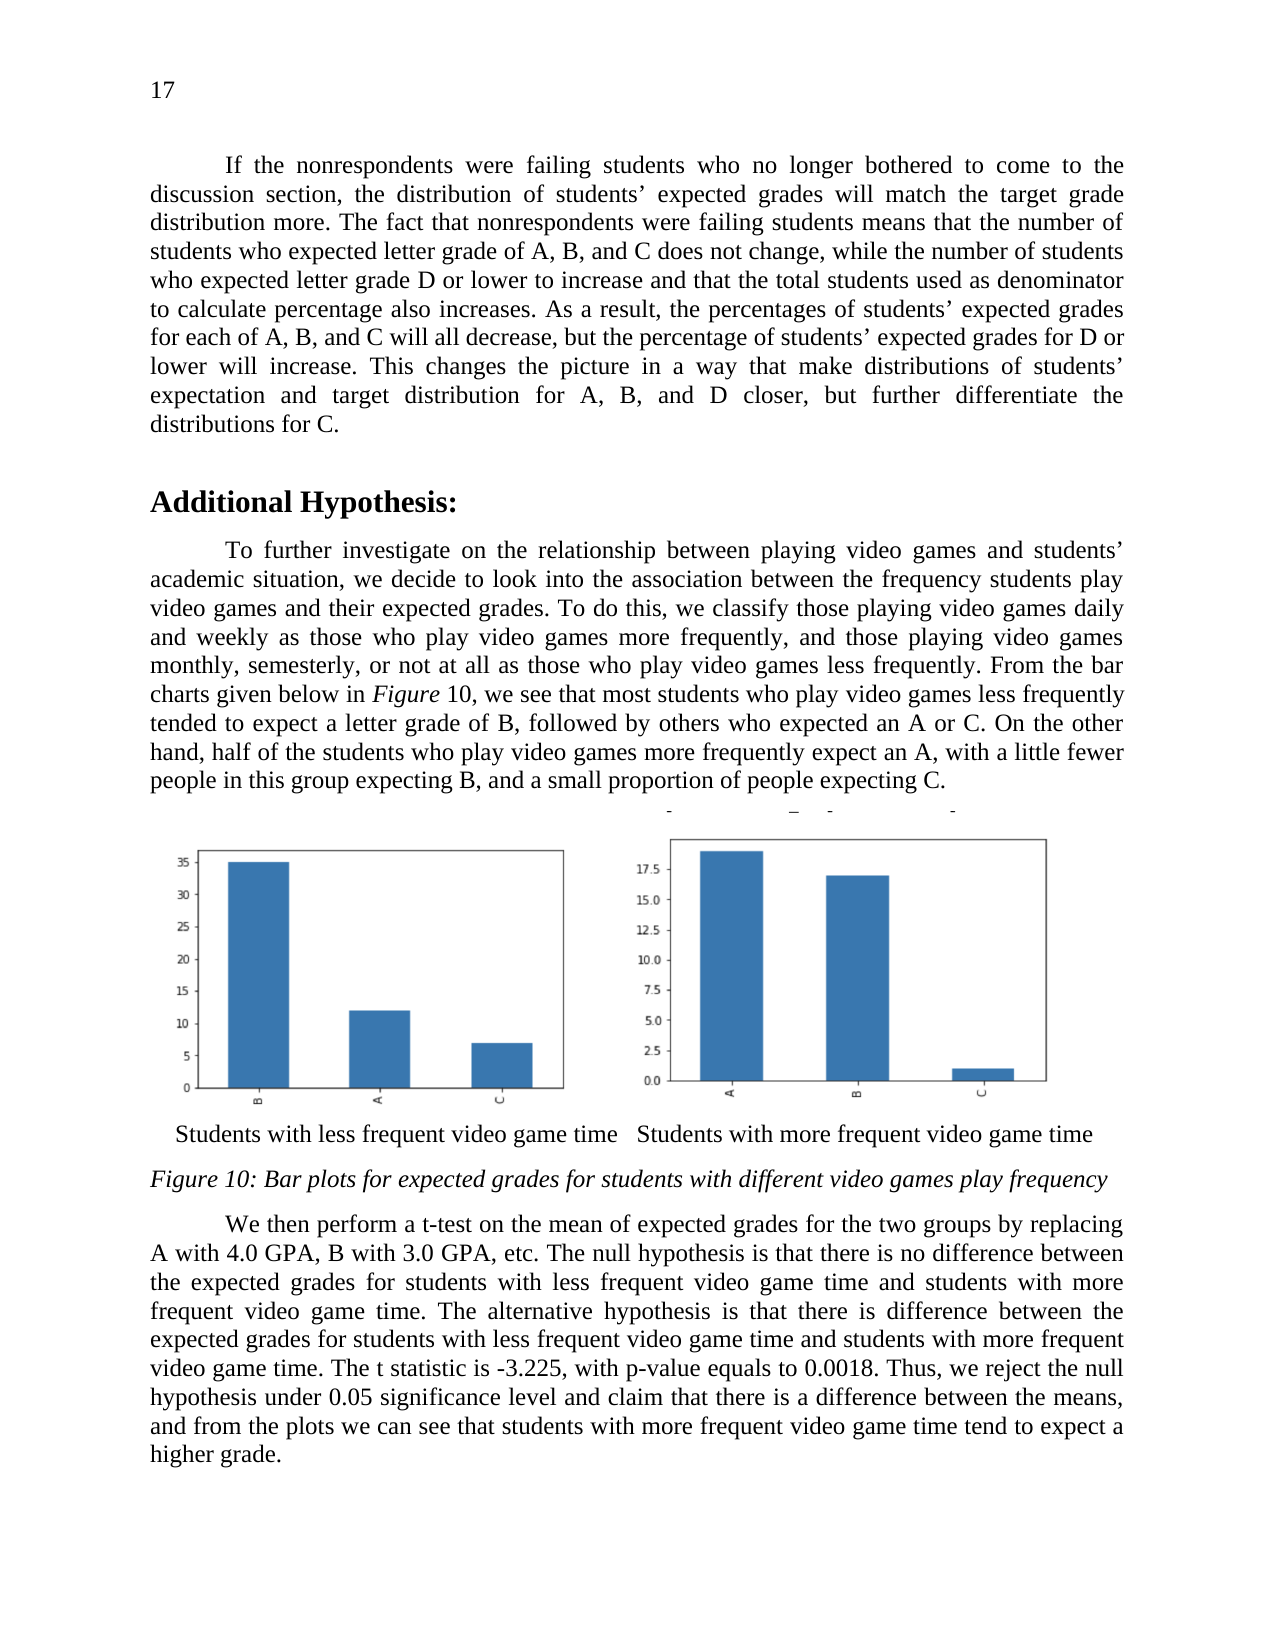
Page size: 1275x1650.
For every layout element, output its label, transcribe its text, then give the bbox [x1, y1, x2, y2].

text We then perform a t-test on the mean of expected grades for the two groups by replacing A with 4.0 GPA, B with 3.0 GPA, etc. The null hypothesis is that there is no difference between the expected grades for students with less frequent video game time and students with more frequent video game time. The alternative hypothesis is that there is difference between the expected grades for students with less frequent video game time and students with more frequent video game time. The t statistic is -3.225, with p-value equals to 0.0018. Thus, we reject the null hypothesis under 0.05 significance level and claim that there is a difference between the means, and from the plots we can see that students with more frequent video game time tend to expect a higher grade. [150, 1209, 1125, 1468]
text Figure 10: Bar plots for expected grades for students with different video games play frequency [150, 1164, 1125, 1193]
text To further investigate on the relationship between playing video games and students’ academic situation, we decide to look into the association between the frequency students play video games and their expected grades. To do this, we classify those playing video games daily and weekly as those who play video games more frequently, and those playing video games monthly, semesterly, or not at all as those who play video games less frequently. From the bar charts given below in Figure 10, we see that most students who play video games less frequently tended to expect a letter grade of B, followed by others who expected an A or C. On the other hand, half of the students who play video games more frequently expect an A, with a little fewer people in this group expecting B, and a small proportion of people expecting C. [150, 536, 1125, 794]
picture [168, 827, 592, 1119]
picture [610, 811, 1078, 1119]
text If the nonrespondents were failing students who no longer bothered to come to the discussion section, the distribution of students’ expected grades will match the target grade distribution more. The fact that nonrespondents were failing students means that the number of students who expected letter grade of A, B, and C does not change, while the number of students who expected letter grade D or lower to increase and that the total students used as denominator to calculate percentage also increases. As a result, the percentages of students’ expected grades for each of A, B, and C will all decrease, but the percentage of students’ expected grades for D or lower will increase. This changes the picture in a way that make distributions of students’ expectation and target distribution for A, B, and D closer, but further differentiate the distributions for C. [150, 150, 1125, 437]
text Students with less frequent video game time Students with more frequent video game time [150, 1119, 1125, 1147]
text Additional Hypothesis: [150, 483, 1125, 519]
